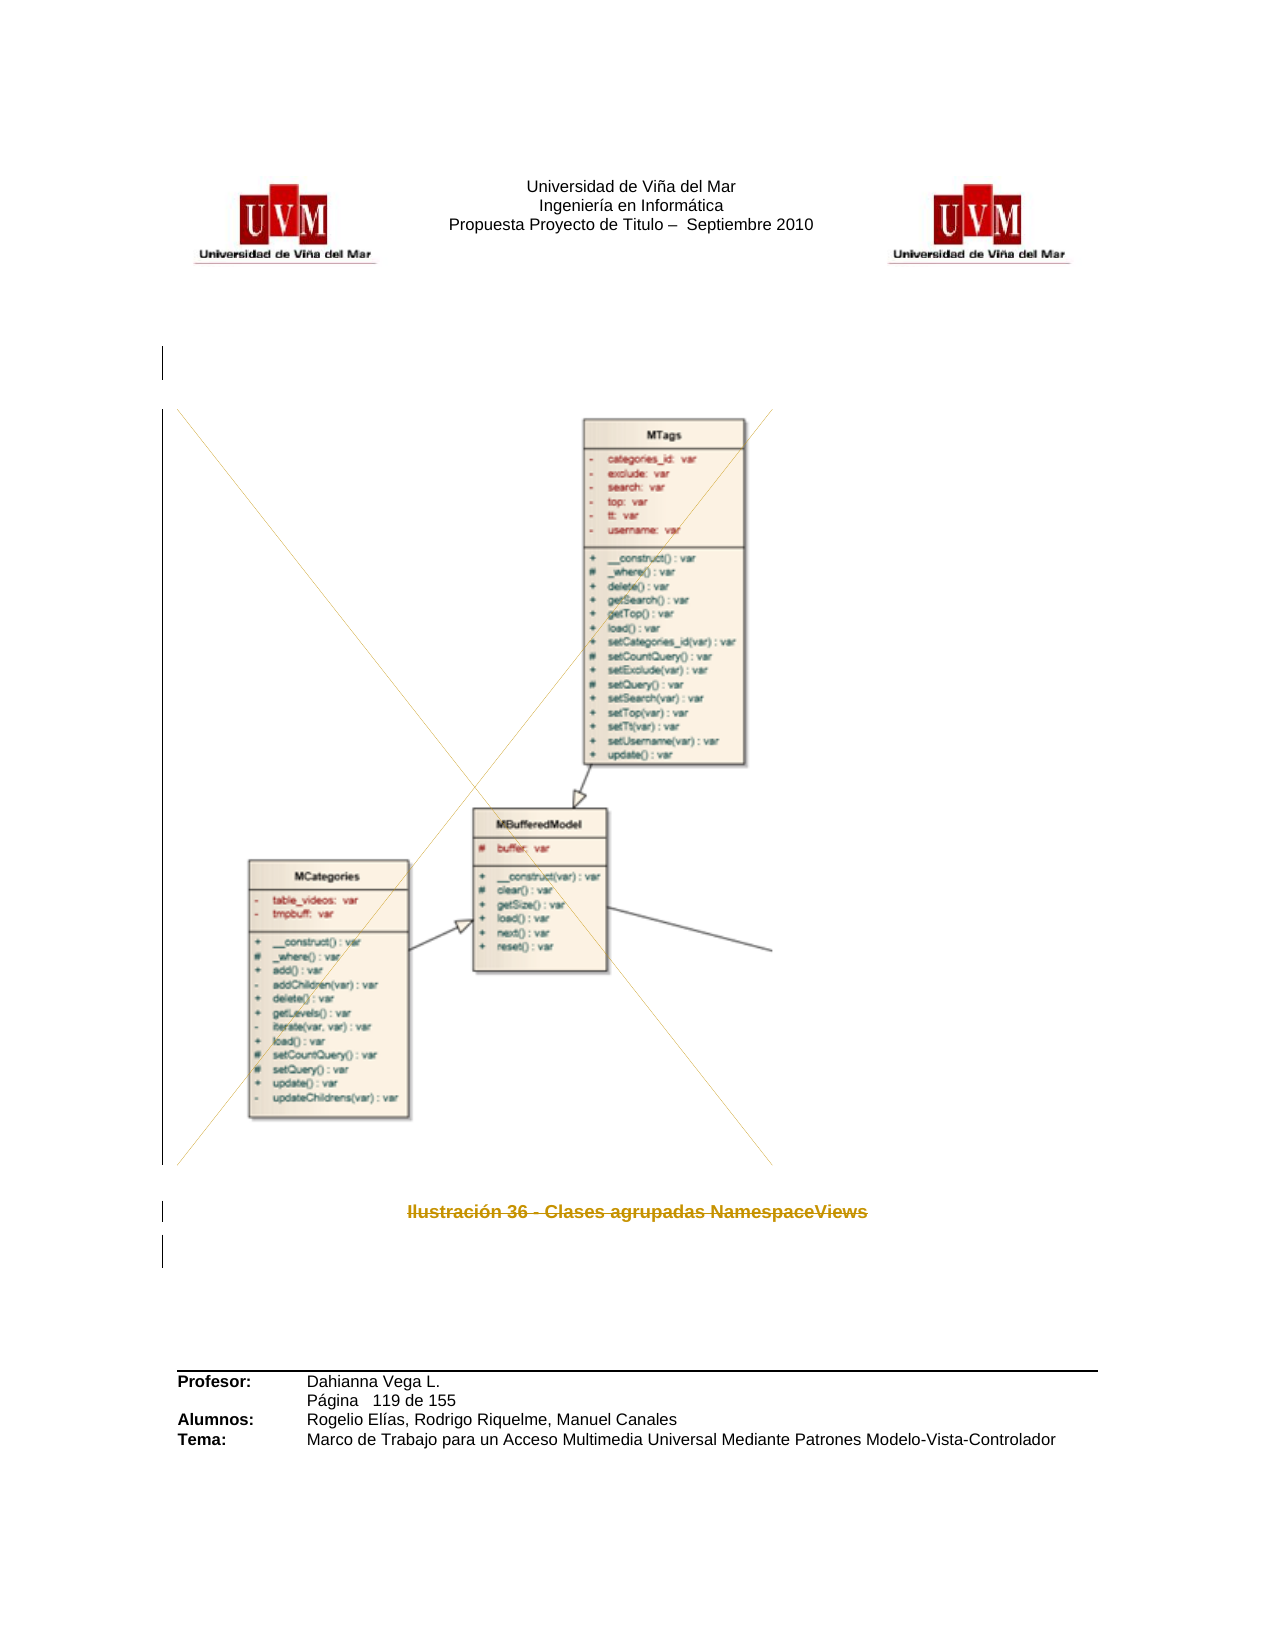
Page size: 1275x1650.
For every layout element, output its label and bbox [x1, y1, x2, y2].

picture [177, 176, 390, 267]
picture [178, 409, 771, 786]
picture [178, 789, 772, 1166]
picture [476, 410, 773, 1164]
picture [177, 411, 474, 1164]
picture [871, 176, 1084, 267]
